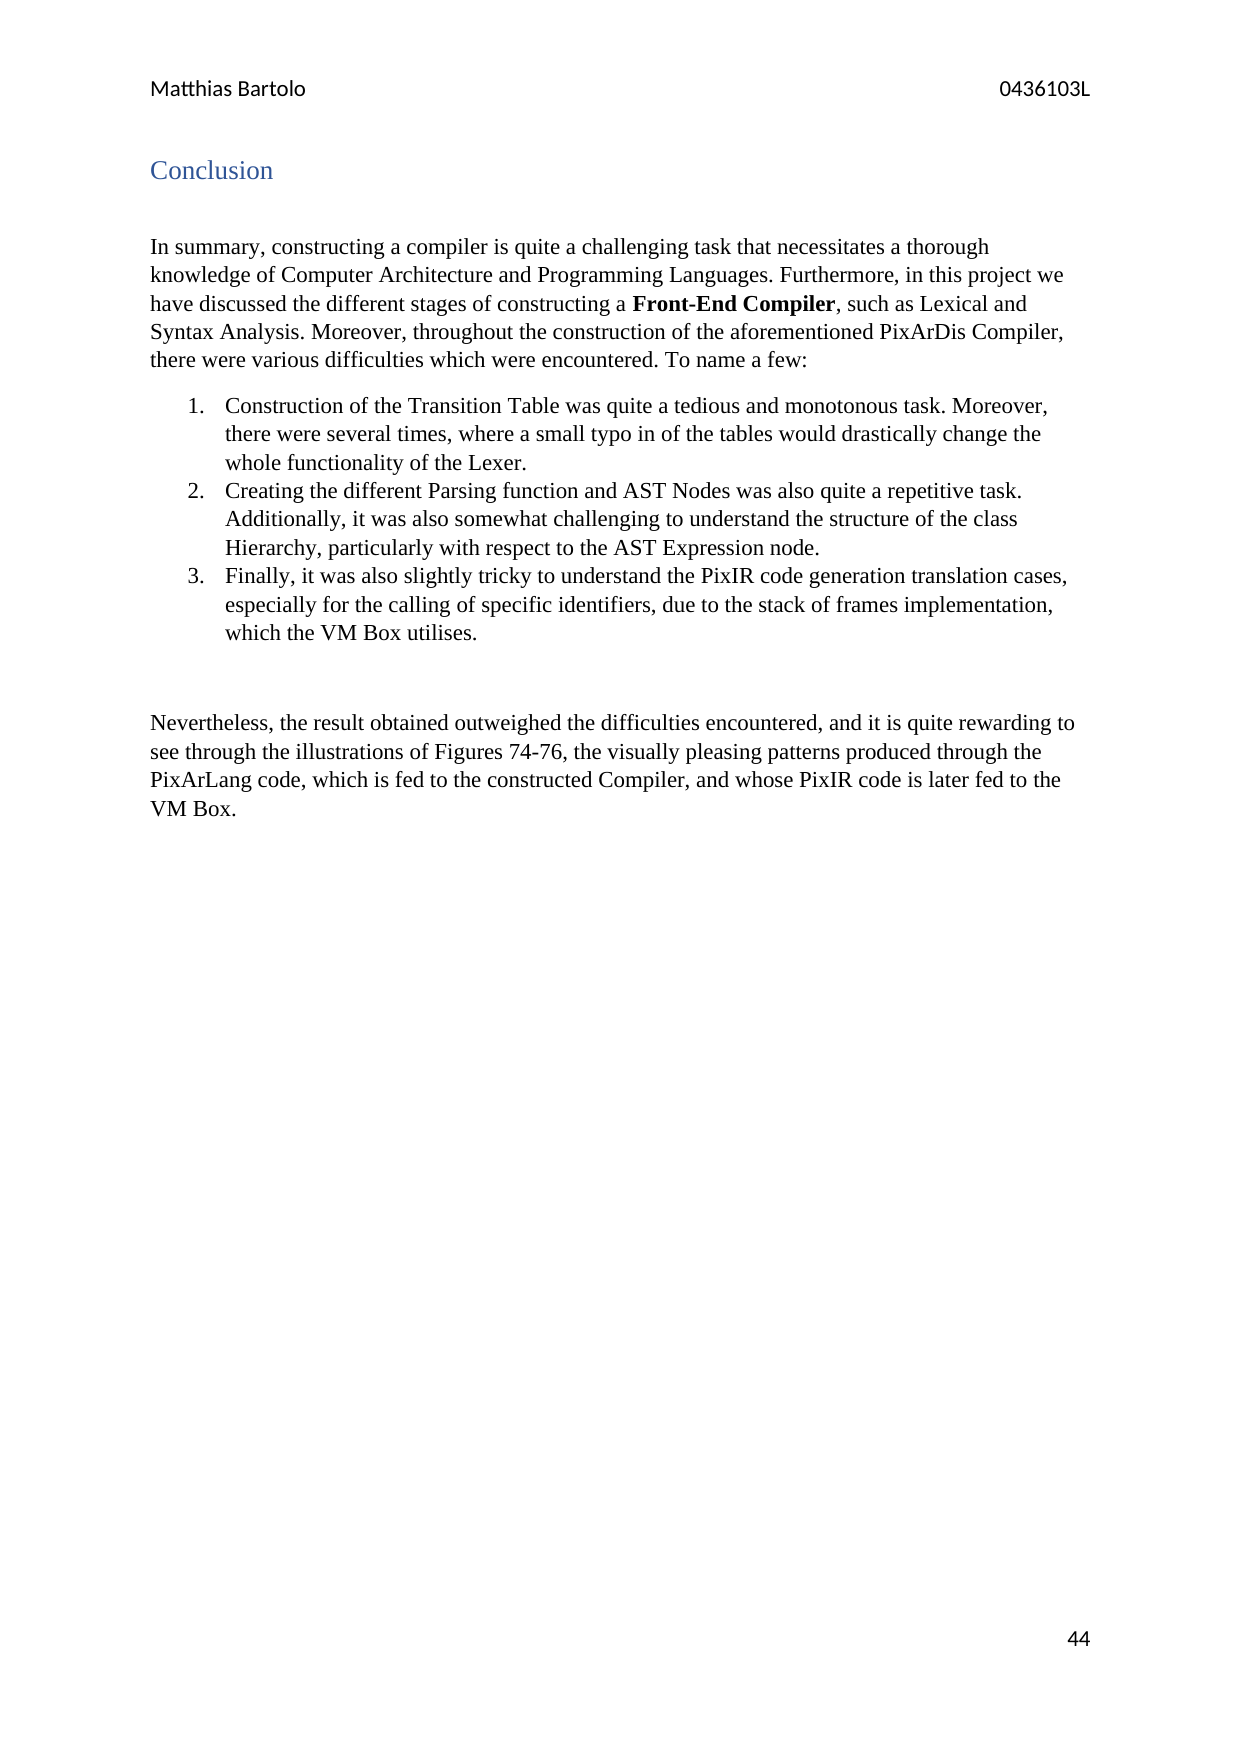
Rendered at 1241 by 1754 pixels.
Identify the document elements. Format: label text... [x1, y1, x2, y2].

list Construction of the Transition Table was quite a tedious and monotonous task. Moreover, there were several times, where a small typo in of the tables would drastically change the whole functionality of the Lexer. [187, 392, 1090, 475]
list Creating the different Parsing function and AST Nodes was also quite a repetitive task. Additionally, it was also somewhat challenging to understand the structure of the class Hierarchy, particularly with respect to the AST Expression node. [187, 477, 1090, 560]
subtitle Conclusion [150, 154, 1090, 185]
list Finally, it was also slightly tricky to understand the PixIR code generation translation cases, especially for the calling of specific identifiers, due to the stack of frames implementation, which the VM Box utilises. [187, 562, 1090, 646]
text In summary, constructing a compiler is quite a challenging task that necessitates a thorough knowledge of Computer Architecture and Programming Languages. Furthermore, in this project we have discussed the different stages of constructing a Front-End Compiler, such as Lexical and Syntax Analysis. Moreover, throughout the construction of the aforementioned PixArDis Compiler, there were various difficulties which were encountered. To name a few: [150, 233, 1090, 373]
text Nevertheless, the result obtained outweighed the difficulties encountered, and it is quite rewarding to see through the illustrations of Figures 74-76, the visually pleasing patterns produced through the PixArLang code, which is fed to the constructed Compiler, and whose PixIR code is later fed to the VM Box. [150, 709, 1090, 821]
